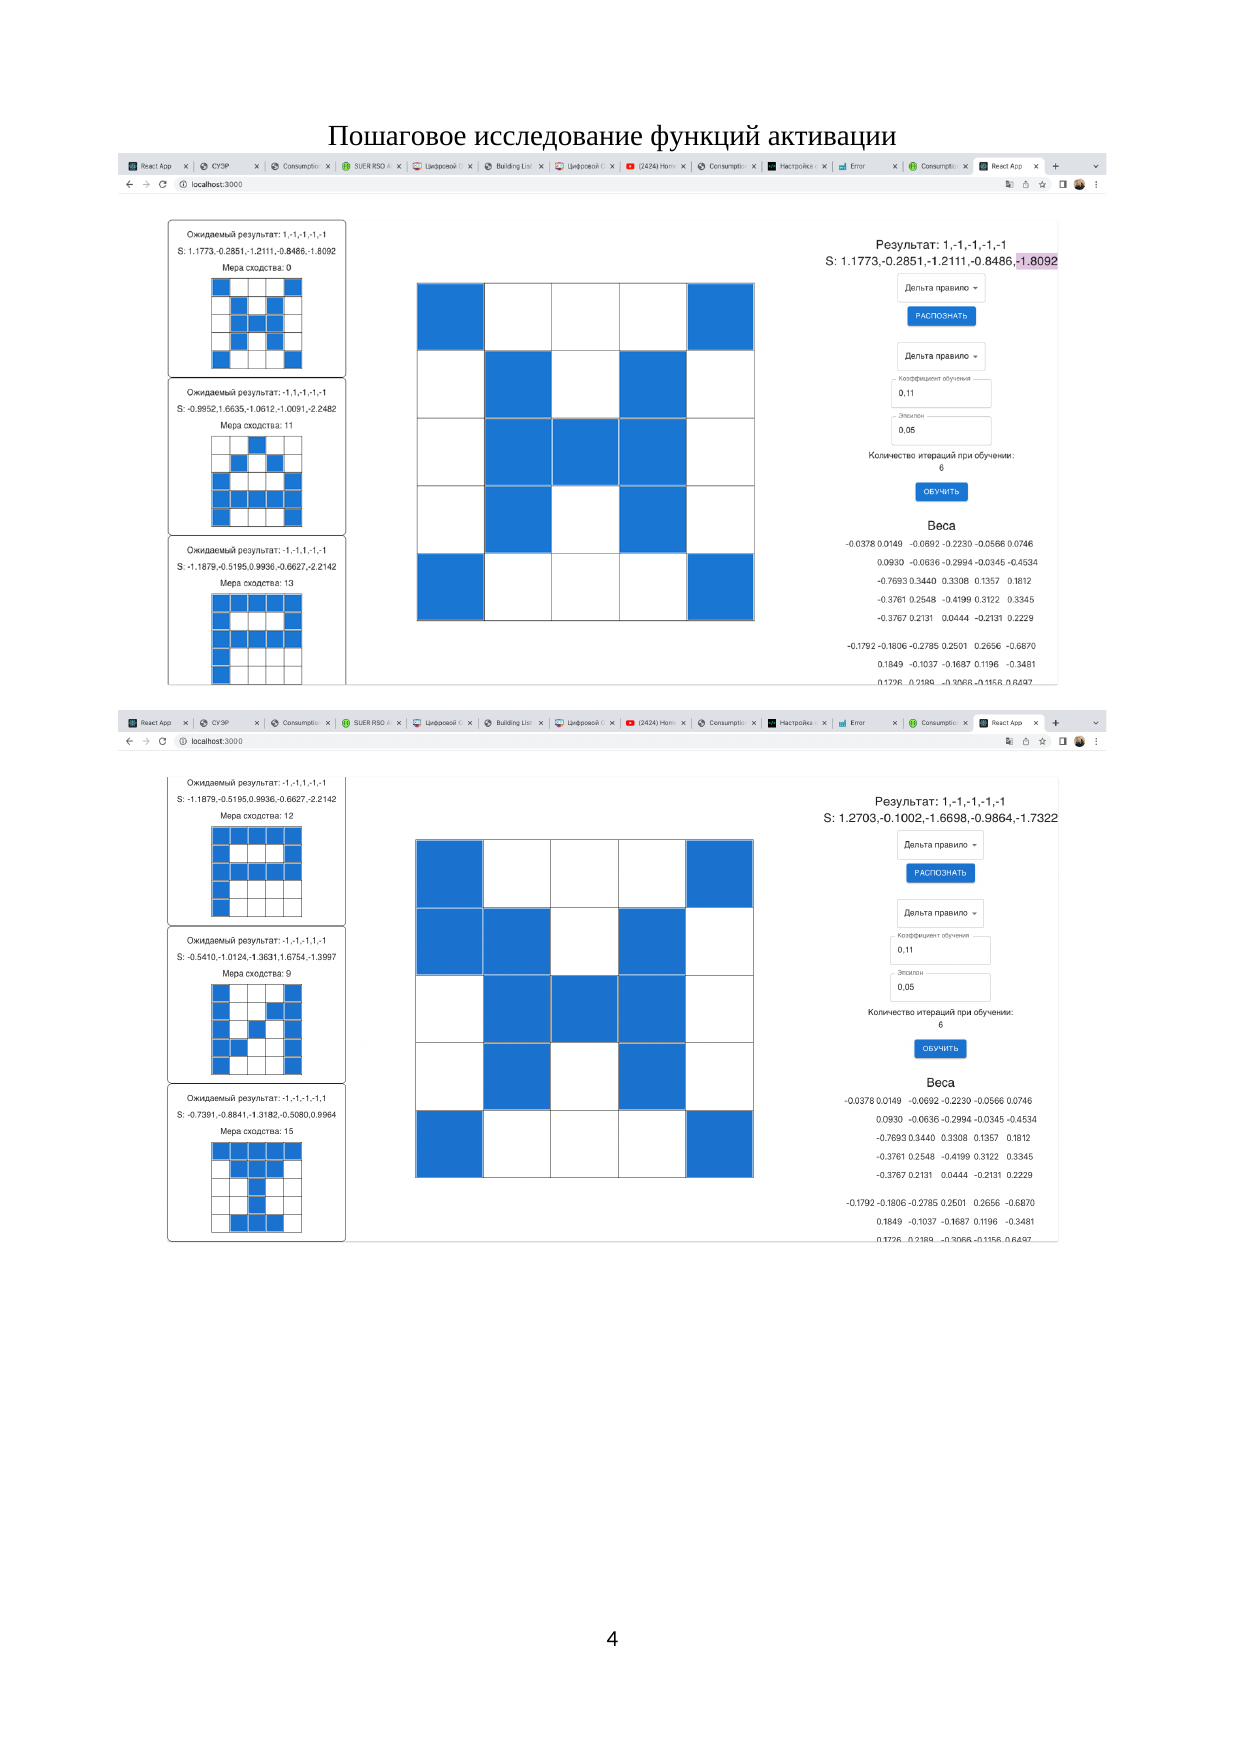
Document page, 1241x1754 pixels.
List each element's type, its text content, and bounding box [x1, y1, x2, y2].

text Пошаговое исследование функций активации [118, 118, 1106, 152]
picture [118, 153, 1107, 1267]
